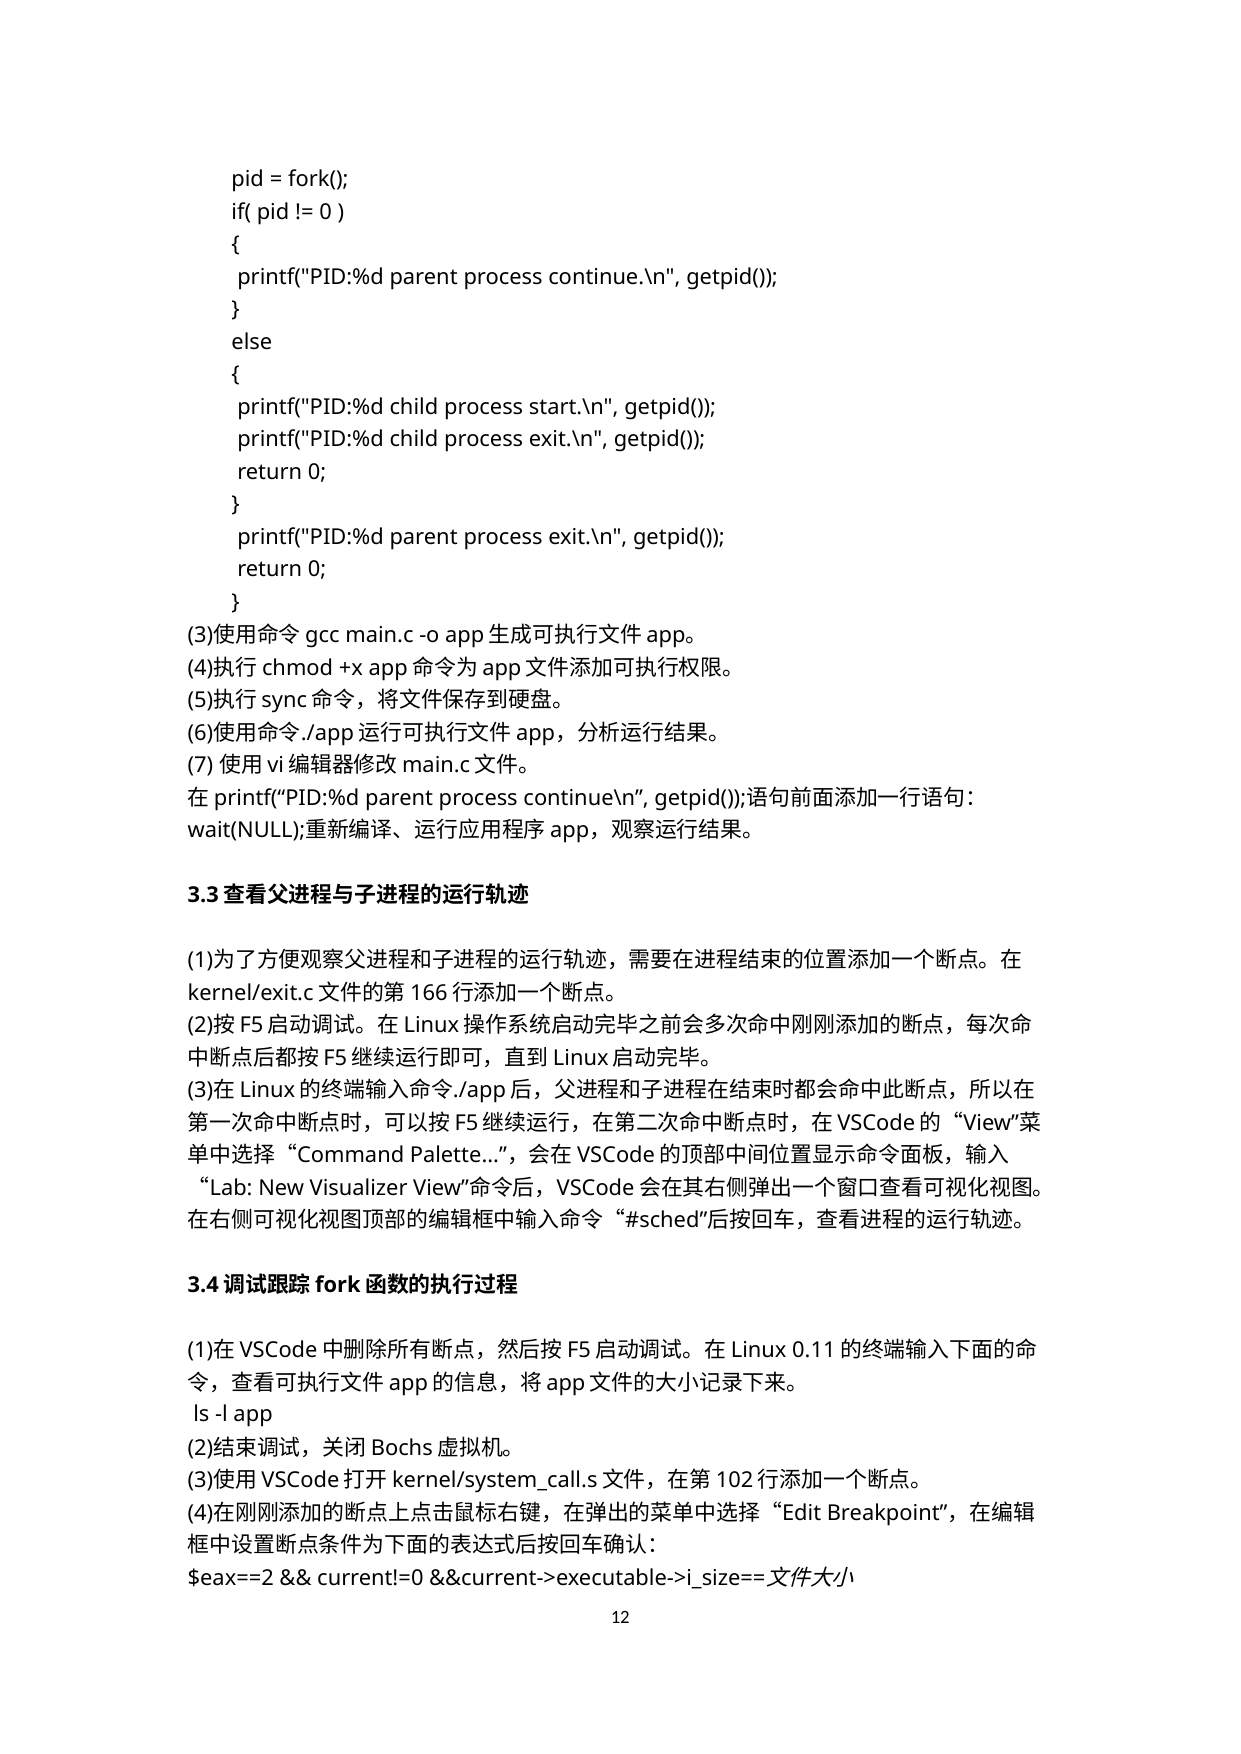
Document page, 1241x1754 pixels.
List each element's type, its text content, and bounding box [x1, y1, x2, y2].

text printf("PID:%d parent process exit.\n", getpid()); [231, 519, 1053, 552]
text else [231, 324, 1053, 357]
text return 0; [231, 454, 1053, 487]
text } [231, 292, 1053, 324]
text if( pid != 0 ) [231, 194, 1053, 227]
text printf("PID:%d parent process continue.\n", getpid()); [231, 259, 1053, 292]
text $eax==2 && current!=0 &&current->executable->i_size==文件大小 [187, 1559, 1053, 1592]
text { [231, 357, 1053, 389]
text (7) 使用vi编辑器修改main.c文件。 [187, 747, 1053, 779]
text return 0; [231, 552, 1053, 584]
text (6)使用命令./app运行可执行文件app，分析运行结果。 [187, 714, 1053, 747]
text (3)在Linux的终端输入命令./app后，父进程和子进程在结束时都会命中此断点，所以在第一次命中断点时，可以按F5继续运行，在第二次命中断点时，在VSCode的“View”菜单中选择“Command Palette...”，会在VSCode的顶部中间位置显示命令面板，输入“Lab: New Visualizer View”命令后，VSCode会在其右侧弹出一个窗口查看可视化视图。在右侧可视化视图顶部的编辑框中输入命令“#sched”后按回车，查看进程的运行轨迹。 [187, 1072, 1053, 1234]
text } [231, 487, 1053, 519]
text (3)使用VSCode打开kernel/system_call.s文件，在第102行添加一个断点。 [187, 1462, 1053, 1494]
text printf("PID:%d child process start.\n", getpid()); [231, 389, 1053, 422]
text } [231, 584, 1053, 617]
text (2)结束调试，关闭Bochs虚拟机。 [187, 1429, 1053, 1462]
text (1)在VSCode中删除所有断点，然后按F5启动调试。在Linux 0.11的终端输入下面的命令，查看可执行文件app的信息，将app文件的大小记录下来。 [187, 1332, 1053, 1397]
text (2)按F5启动调试。在Linux操作系统启动完毕之前会多次命中刚刚添加的断点，每次命中断点后都按F5继续运行即可，直到Linux启动完毕。 [187, 1007, 1053, 1072]
text 在printf(“PID:%d parent process continue\n”, getpid());语句前面添加一行语句：wait(NULL);重新编译、运行应用程序app，观察运行结果。 [187, 779, 1053, 844]
text (3)使用命令gcc main.c -o app生成可执行文件app。 [187, 617, 1053, 649]
text (4)执行 chmod +x app命令为app文件添加可执行权限。 [187, 649, 1053, 682]
text pid = fork(); [231, 162, 1053, 194]
text (5)执行sync命令，将文件保存到硬盘。 [187, 682, 1053, 714]
text 3.3查看父进程与子进程的运行轨迹 [187, 877, 1053, 909]
text (4)在刚刚添加的断点上点击鼠标右键，在弹出的菜单中选择“Edit Breakpoint”，在编辑框中设置断点条件为下面的表达式后按回车确认： [187, 1494, 1053, 1559]
text printf("PID:%d child process exit.\n", getpid()); [231, 422, 1053, 454]
text 3.4调试跟踪fork函数的执行过程 [187, 1267, 1053, 1299]
text ls -l app [187, 1397, 1053, 1429]
text { [187, 227, 1053, 259]
text (1)为了方便观察父进程和子进程的运行轨迹，需要在进程结束的位置添加一个断点。在kernel/exit.c文件的第166行添加一个断点。 [187, 942, 1053, 1007]
